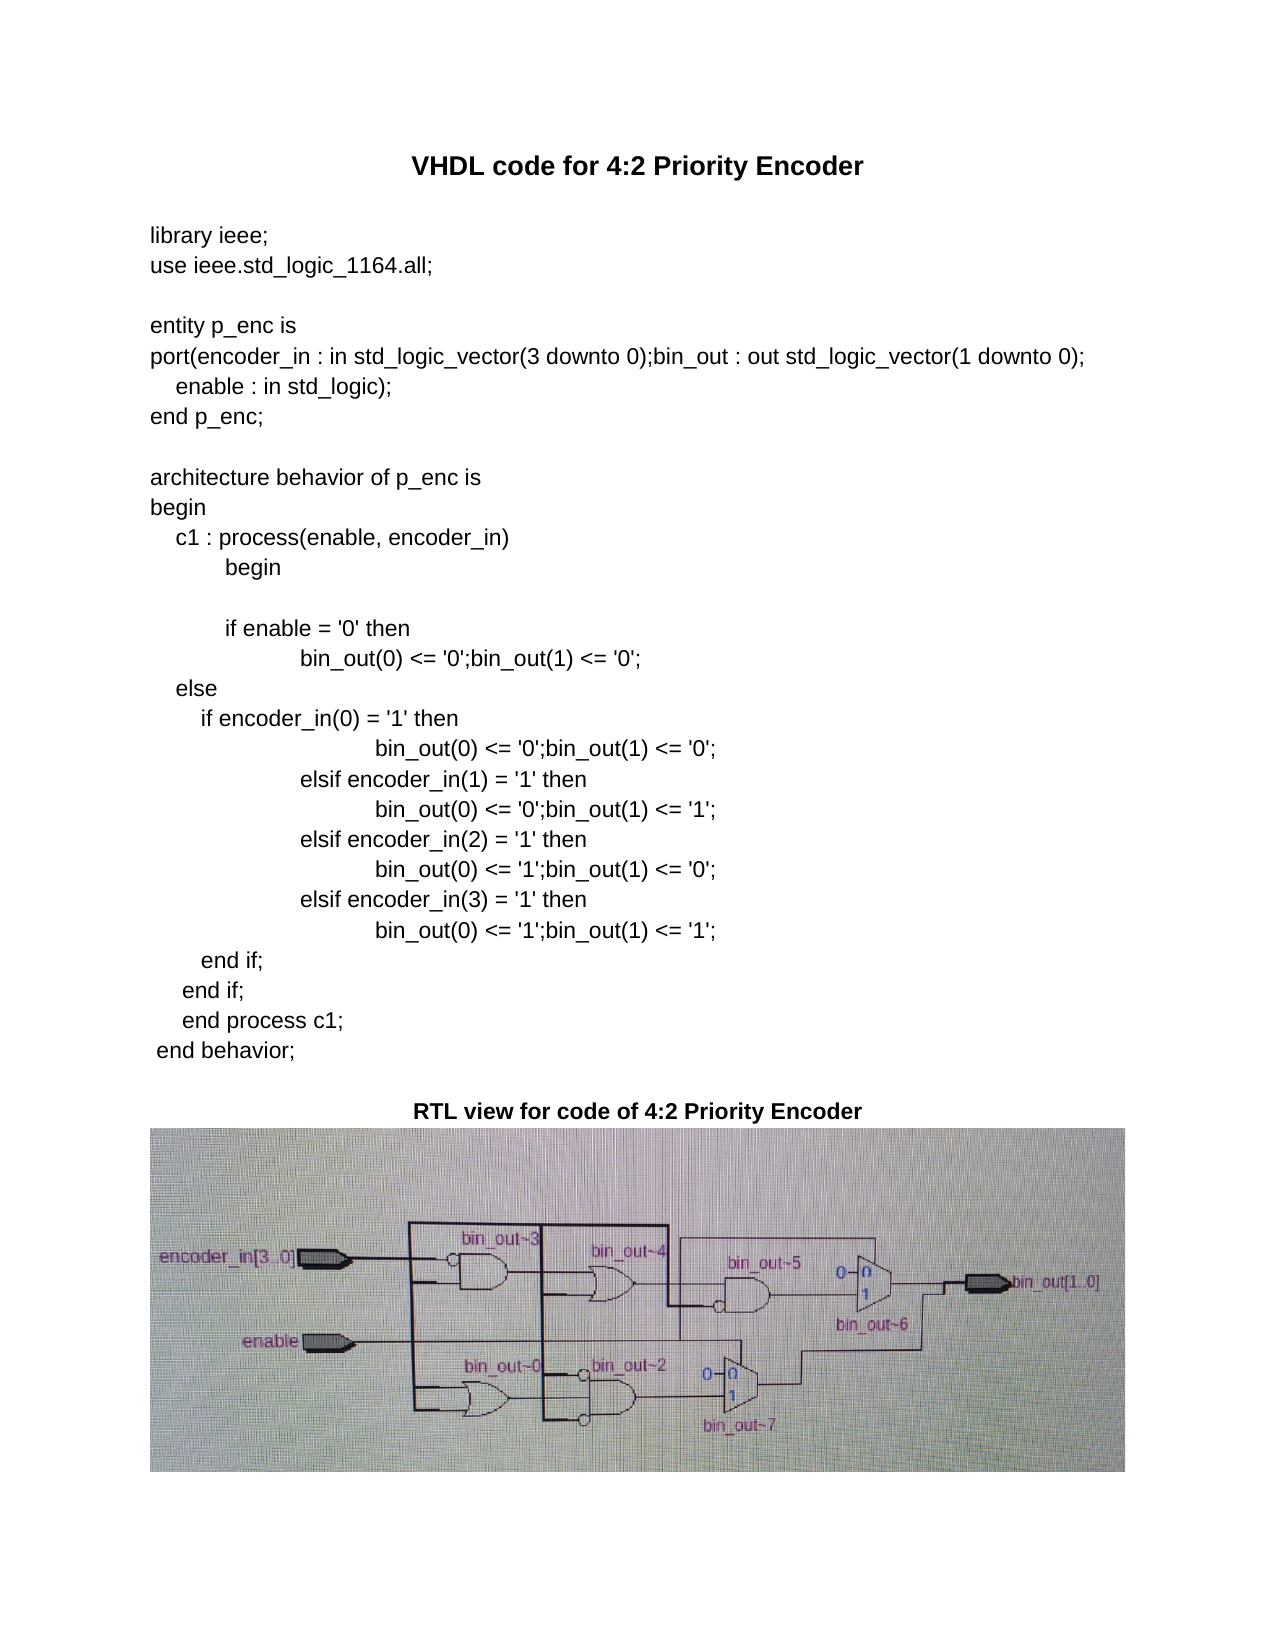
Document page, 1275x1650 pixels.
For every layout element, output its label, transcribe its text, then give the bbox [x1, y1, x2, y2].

text if enable = '0' then [150, 614, 1125, 641]
text elsif encoder_in(2) = '1' then [150, 826, 1125, 852]
text architecture behavior of p_enc is [150, 463, 1125, 490]
text elsif encoder_in(3) = '1' then [150, 886, 1125, 913]
text c1 : process(enable, encoder_in) [150, 524, 1125, 550]
text port(encoder_in : in std_logic_vector(3 downto 0);bin_out : out std_logic_vector(1 downto 0); [150, 343, 1125, 369]
text bin_out(0) <= '0';bin_out(1) <= '1'; [150, 796, 1125, 822]
text else [150, 675, 1125, 701]
text end if; [150, 977, 1125, 1003]
text bin_out(0) <= '0';bin_out(1) <= '0'; [150, 735, 1125, 762]
text end process c1; [150, 1007, 1125, 1034]
text end p_enc; [150, 403, 1125, 429]
text bin_out(0) <= '1';bin_out(1) <= '0'; [150, 856, 1125, 883]
text entity p_enc is [150, 312, 1125, 339]
text enable : in std_logic); [150, 373, 1125, 399]
text library ieee; [150, 222, 1125, 248]
picture [150, 1128, 1125, 1472]
text begin [150, 494, 1125, 520]
text if encoder_in(0) = '1' then [150, 705, 1125, 732]
text VHDL code for 4:2 Priority Encoder [150, 150, 1125, 181]
text bin_out(0) <= '1';bin_out(1) <= '1'; [150, 917, 1125, 943]
text end if; [150, 947, 1125, 973]
text elsif encoder_in(1) = '1' then [150, 766, 1125, 792]
text use ieee.std_logic_1164.all; [150, 252, 1125, 278]
text begin [150, 554, 1125, 581]
text bin_out(0) <= '0';bin_out(1) <= '0'; [150, 645, 1125, 671]
text RTL view for code of 4:2 Priority Encoder [150, 1098, 1125, 1124]
text end behavior; [150, 1037, 1125, 1064]
